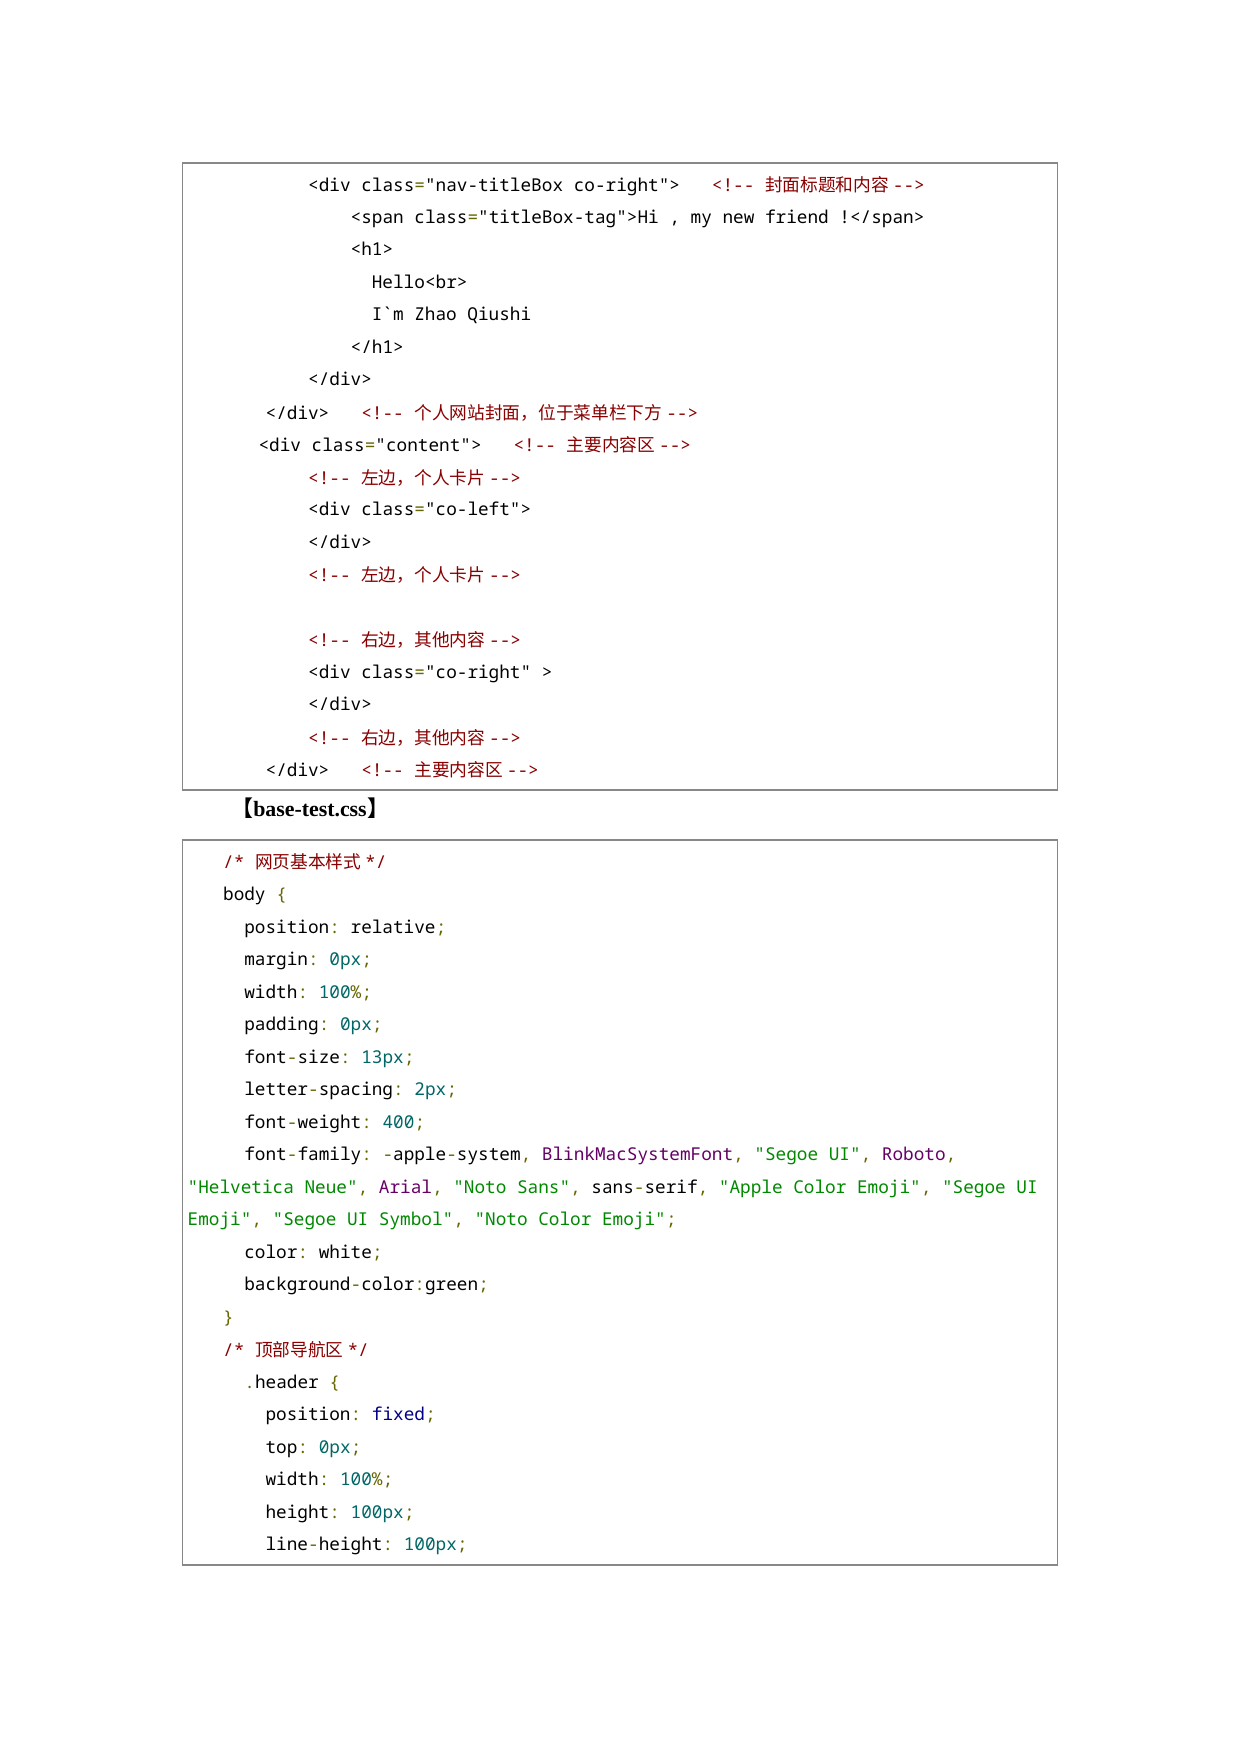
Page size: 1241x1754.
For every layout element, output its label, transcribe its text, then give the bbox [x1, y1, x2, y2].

text <div class="content"> <!-- 主要内容区 --> [187, 428, 1053, 460]
text height: 100px; [187, 1495, 1053, 1522]
text } [187, 1300, 1053, 1332]
text .header { [187, 1365, 1053, 1397]
text Hello<br> [187, 265, 1053, 298]
text font-family: -apple-system, BlinkMacSystemFont, "Segoe UI", Roboto, "Helvetica Neue", Arial, "Noto Sans", sans-serif, "Apple Color Emoji", "Segoe UI Emoji", "Segoe UI Symbol", "Noto Color Emoji"; [187, 1137, 1053, 1235]
text </div> [187, 525, 1053, 558]
text padding: 0px; [187, 1007, 1053, 1040]
text font-size: 13px; [187, 1040, 1053, 1072]
text <h1> [187, 233, 1053, 265]
text position: fixed; [187, 1397, 1053, 1430]
text <div class="co-left"> [187, 493, 1053, 525]
text <div class="nav-titleBox co-right"> <!-- 封面标题和内容 --> [183, 164, 1057, 200]
text top: 0px; [187, 1430, 1053, 1462]
text I`m Zhao Qiushi [187, 298, 1053, 330]
text body { [187, 877, 1053, 910]
text color: white; [187, 1235, 1053, 1267]
text position: relative; [187, 910, 1053, 942]
text <span class="titleBox-tag">Hi , my new friend !</span> [187, 200, 1053, 233]
subtitle 【base-test.css】 [187, 791, 1053, 823]
text width: 100%; [187, 1462, 1053, 1495]
text <!-- 左边，个人卡片 --> [187, 460, 1053, 493]
text /* 网页基本样式 */ [183, 841, 1057, 877]
text <!-- 左边，个人卡片 --> [187, 558, 1053, 590]
text </div> <!-- 个人网站封面，位于菜单栏下方 --> [187, 395, 1053, 428]
text background-color:green; [187, 1267, 1053, 1300]
text <div class="co-right" > [187, 655, 1053, 688]
text <!-- 右边，其他内容 --> [187, 720, 1053, 747]
text </div> <!-- 主要内容区 --> [183, 747, 1057, 789]
text /* 顶部导航区 */ [187, 1332, 1053, 1365]
text <!-- 右边，其他内容 --> [187, 623, 1053, 655]
text font-weight: 400; [187, 1105, 1053, 1137]
text </div> [187, 363, 1053, 395]
text margin: 0px; [187, 942, 1053, 975]
text </h1> [187, 330, 1053, 363]
text letter-spacing: 2px; [187, 1072, 1053, 1105]
text </div> [187, 688, 1053, 720]
text width: 100%; [187, 975, 1053, 1007]
text line-height: 100px; [183, 1522, 1057, 1564]
